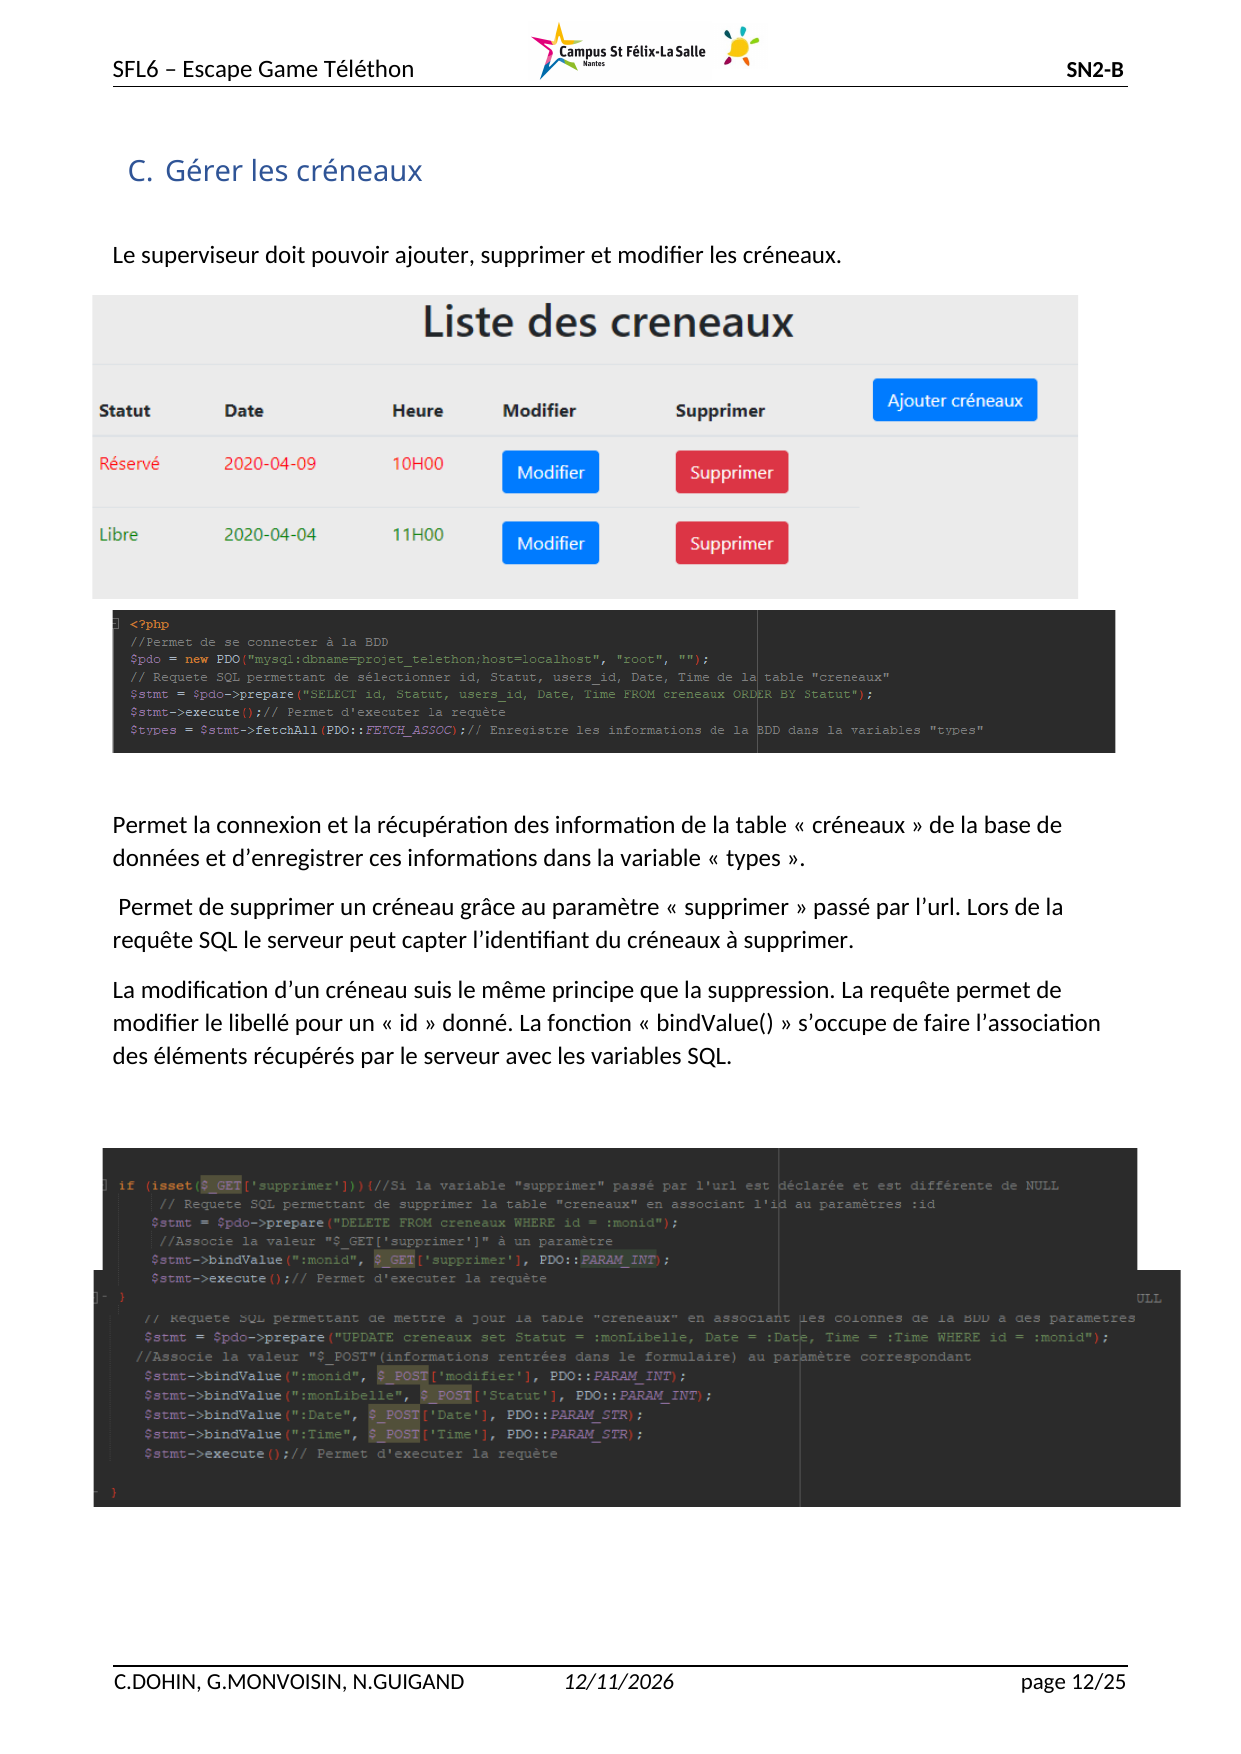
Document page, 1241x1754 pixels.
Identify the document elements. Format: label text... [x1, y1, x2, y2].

text Permet de supprimer un créneau grâce au paramètre « supprimer » passé par l’url. Lors de la requête SQL le serveur peut capter l’identifiant du créneaux à supprimer. [112, 891, 1128, 955]
picture [92, 295, 1079, 599]
picture [528, 21, 769, 81]
picture [93, 1148, 1181, 1507]
text La modification d’un créneau suis le même principe que la suppression. La requête permet de modifier le libellé pour un « id » donné. La fonction « bindValue() » s’occupe de faire l’association des éléments récupérés par le serveur avec les variables SQL. [112, 974, 1128, 1070]
text Le superviseur doit pouvoir ajouter, supprimer et modifier les créneaux. [112, 240, 1128, 270]
subtitle Gérer les créneaux [127, 150, 1128, 190]
picture [112, 610, 1116, 753]
